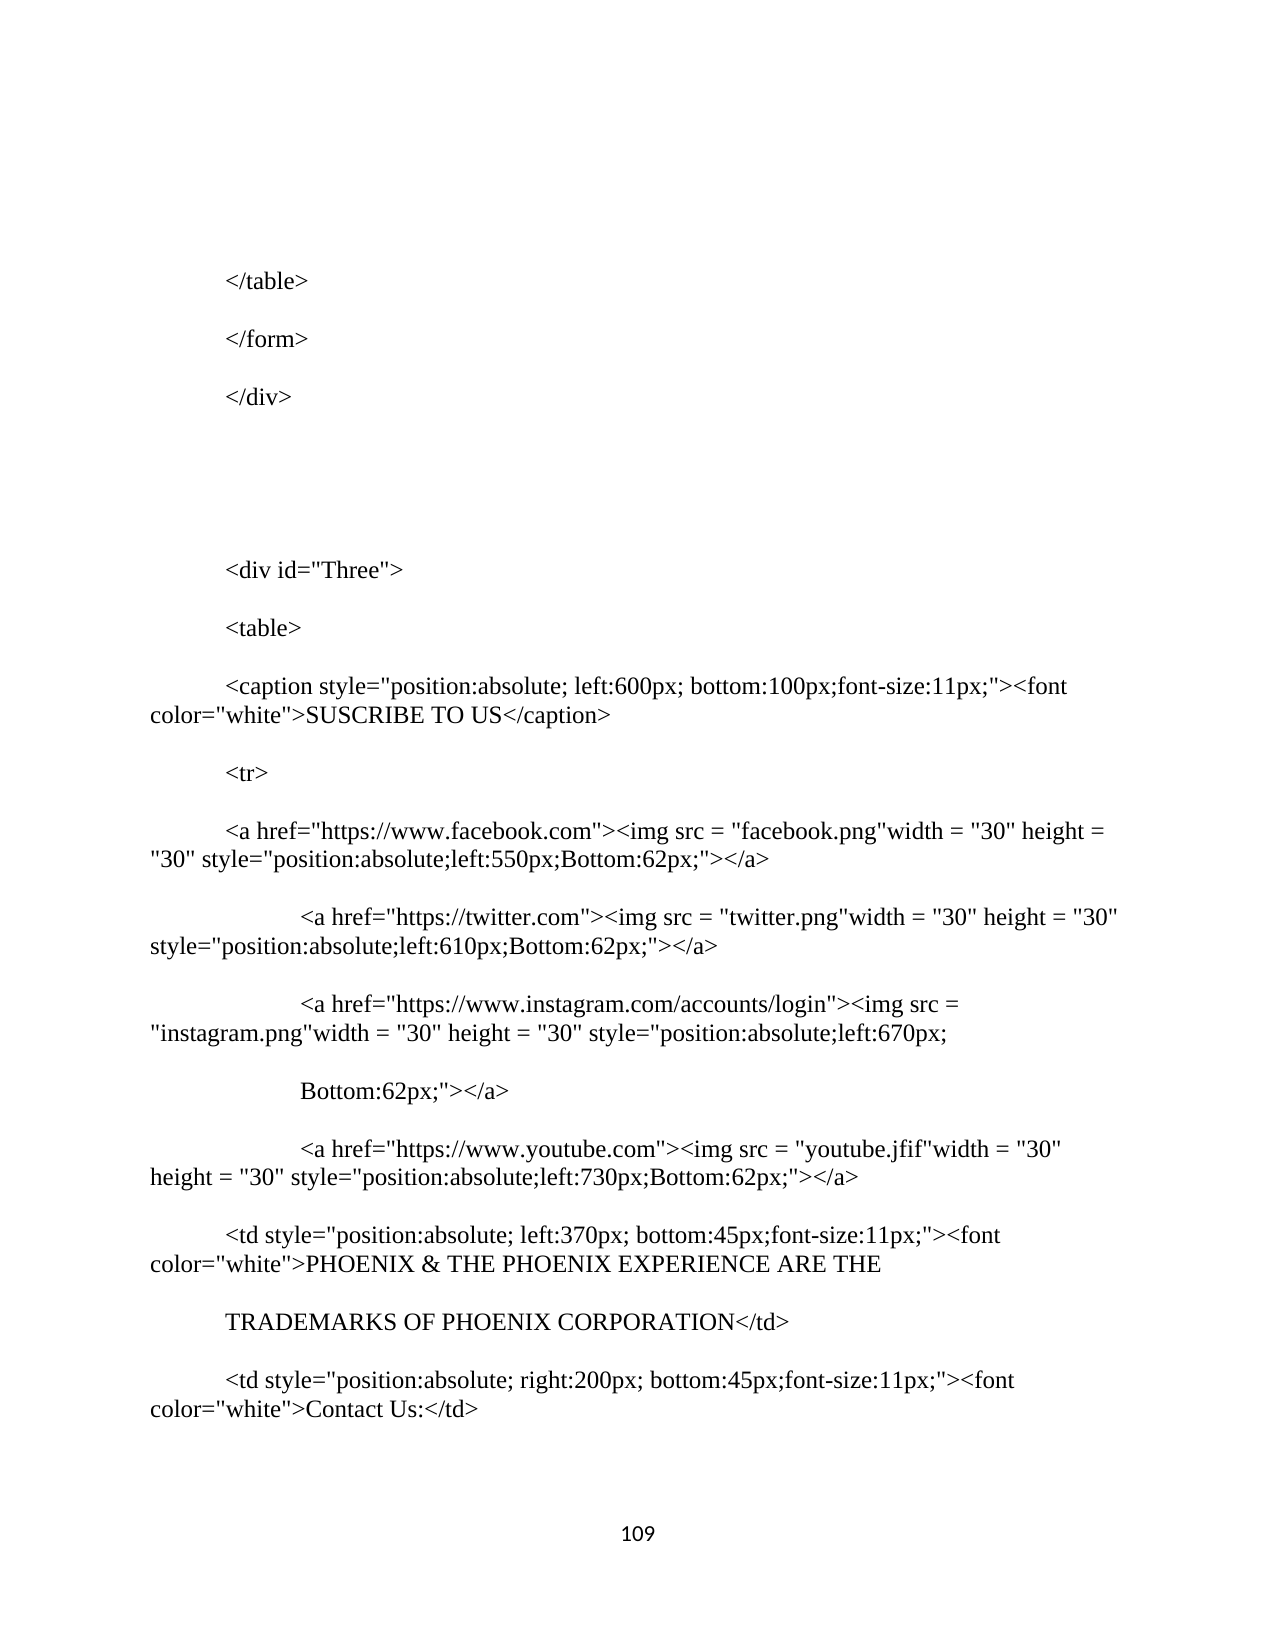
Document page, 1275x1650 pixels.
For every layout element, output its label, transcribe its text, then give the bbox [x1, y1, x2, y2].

text <a href="https://www.instagram.com/accounts/login"><img src = "instagram.png"width = "30" height = "30" style="position:absolute;left:670px; [150, 989, 1125, 1047]
text </form> [150, 324, 1125, 352]
text <div id="Three"> [150, 555, 1125, 584]
text <td style="position:absolute; right:200px; bottom:45px;font-size:11px;"><font color="white">Contact Us:</td> [150, 1365, 1125, 1422]
text </div> [150, 382, 1125, 410]
text <tr> [150, 758, 1125, 787]
text <a href="https://www.youtube.com"><img src = "youtube.jfif"width = "30" height = "30" style="position:absolute;left:730px;Bottom:62px;"></a> [150, 1134, 1125, 1191]
text <caption style="position:absolute; left:600px; bottom:100px;font-size:11px;"><font color="white">SUSCRIBE TO US</caption> [150, 671, 1125, 729]
text <td style="position:absolute; left:370px; bottom:45px;font-size:11px;"><font color="white">PHOENIX & THE PHOENIX EXPERIENCE ARE THE [150, 1220, 1125, 1278]
text <a href="https://twitter.com"><img src = "twitter.png"width = "30" height = "30" style="position:absolute;left:610px;Bottom:62px;"></a> [150, 902, 1125, 960]
text </table> [150, 266, 1125, 294]
text TRADEMARKS OF PHOENIX CORPORATION</td> [150, 1307, 1125, 1336]
text Bottom:62px;"></a> [150, 1076, 1125, 1104]
text <a href="https://www.facebook.com"><img src = "facebook.png"width = "30" height = "30" style="position:absolute;left:550px;Bottom:62px;"></a> [150, 816, 1125, 873]
text <table> [150, 613, 1125, 642]
